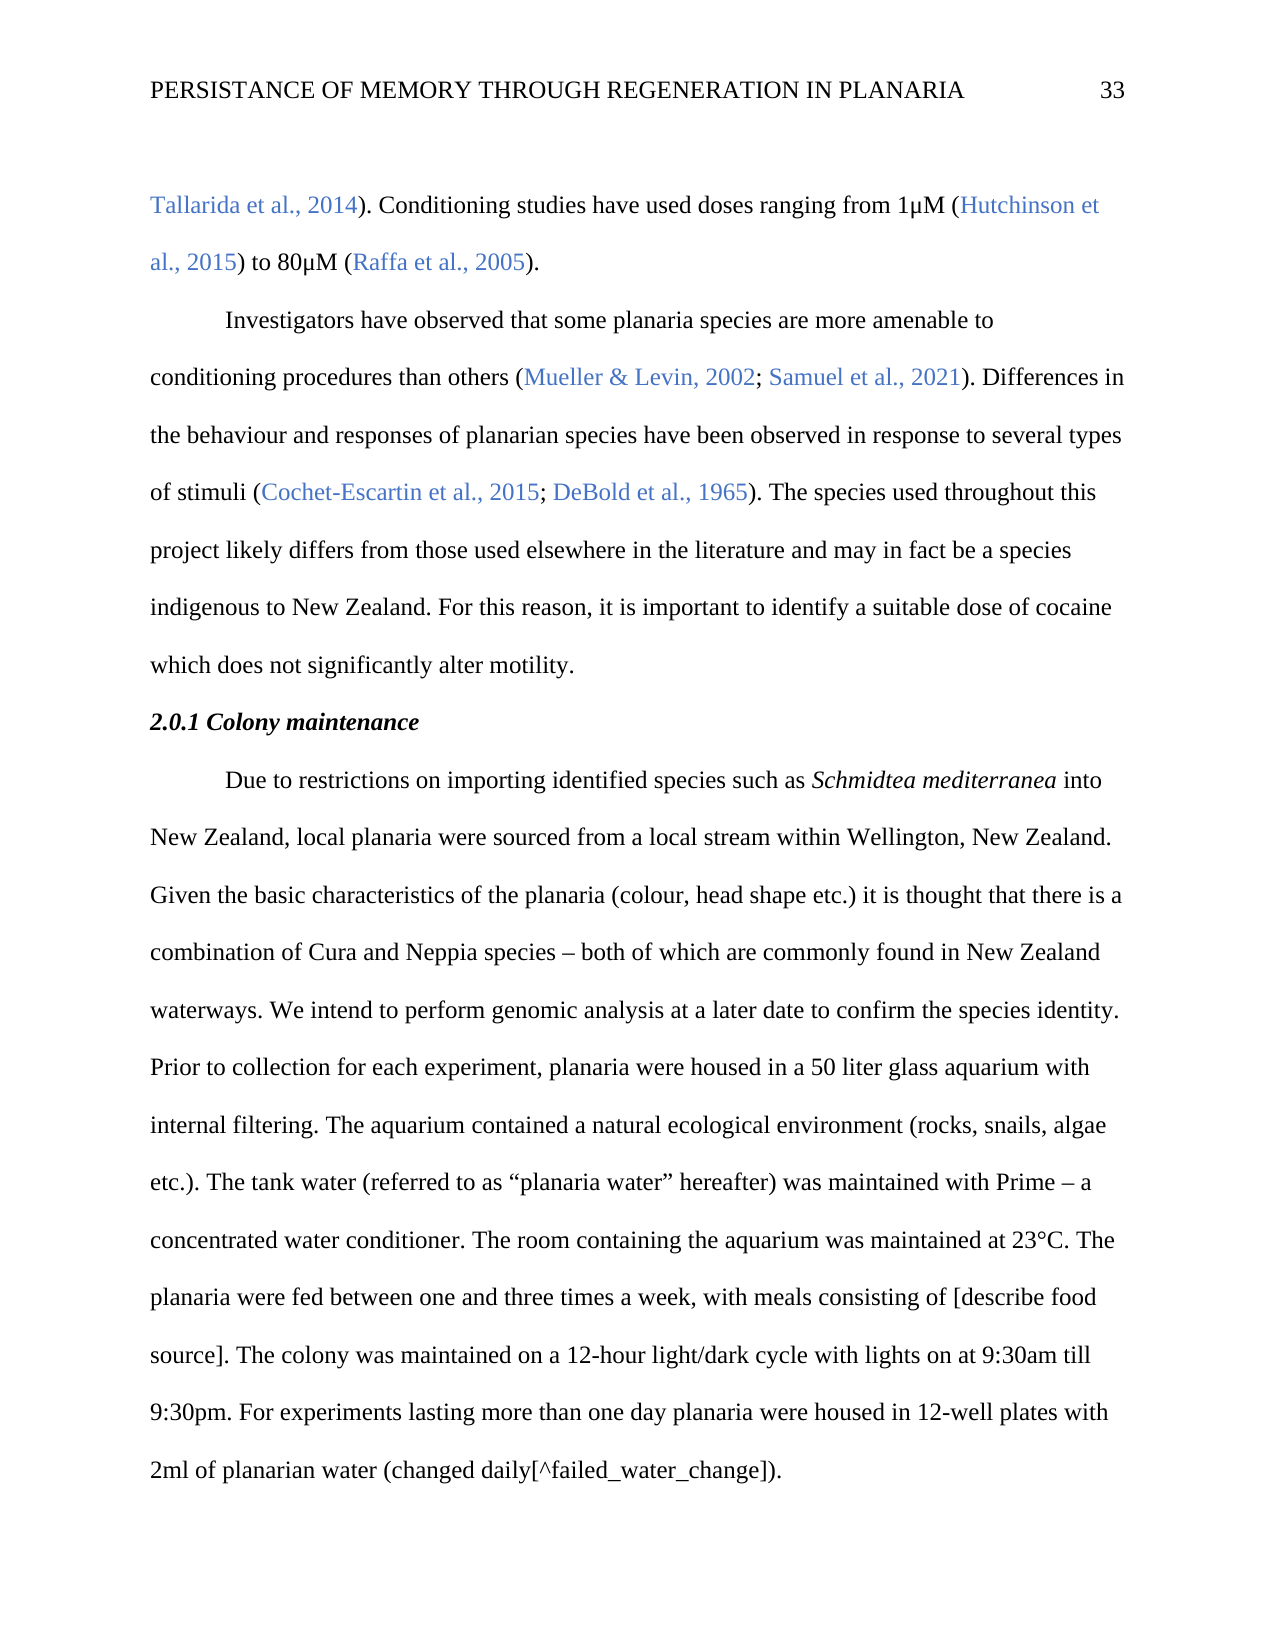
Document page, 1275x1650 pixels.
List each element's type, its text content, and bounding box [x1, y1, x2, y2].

text Due to restrictions on importing identified species such as Schmidtea mediterranea into New Zealand, local planaria were sourced from a local stream within Wellington, New Zealand. Given the basic characteristics of the planaria (colour, head shape etc.) it is thought that there is a combination of Cura and Neppia species – both of which are commonly found in New Zealand waterways. We intend to perform genomic analysis at a later date to confirm the species identity. Prior to collection for each experiment, planaria were housed in a 50 liter glass aquarium with internal filtering. The aquarium contained a natural ecological environment (rocks, snails, algae etc.). The tank water (referred to as “planaria water” hereafter) was maintained with Prime – a concentrated water conditioner. The room containing the aquarium was maintained at 23°C. The planaria were fed between one and three times a week, with meals consisting of [describe food source]. The colony was maintained on a 12-hour light/dark cycle with lights on at 9:30am till 9:30pm. For experiments lasting more than one day planaria were housed in 12-well plates with 2ml of planarian water (changed daily[^failed_water_change]). [150, 765, 1125, 1484]
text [150, 190, 1125, 276]
subtitle 2.0.1 Colony maintenance [150, 707, 1125, 736]
text Investigators have observed that some planaria species are more amenable to conditioning procedures than others (Mueller & Levin, 2002; Samuel et al., 2021). Differences in the behaviour and responses of planarian species have been observed in response to several types of stimuli (Cochet-Escartin et al., 2015; DeBold et al., 1965). The species used throughout this project likely differs from those used elsewhere in the literature and may in fact be a species indigenous to New Zealand. For this reason, it is important to identify a suitable dose of cocaine which does not significantly alter motility. [150, 305, 1125, 679]
